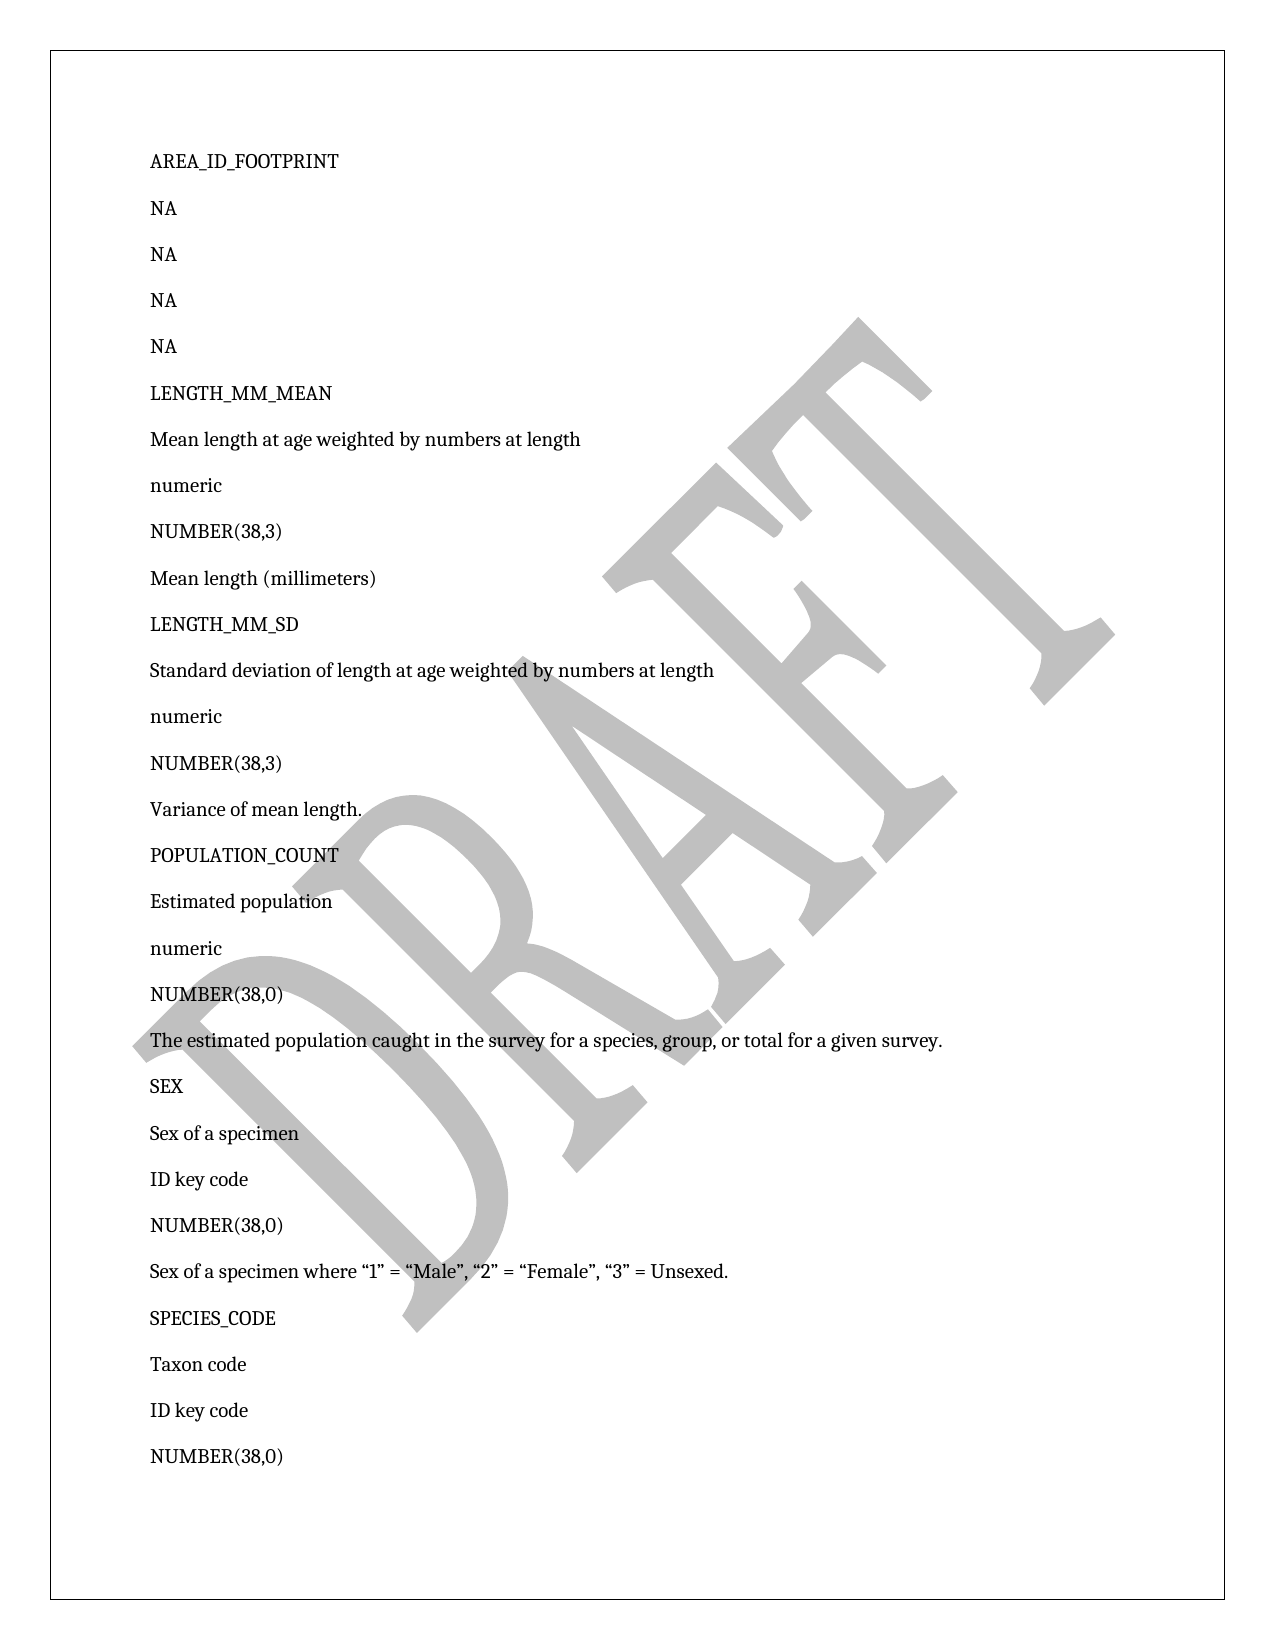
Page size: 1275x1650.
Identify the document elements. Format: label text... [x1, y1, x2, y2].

text POPULATION_COUNT [150, 844, 1125, 868]
text NA [150, 242, 1125, 266]
text LENGTH_MM_MEAN [150, 381, 1125, 405]
text ID key code [150, 1167, 1125, 1191]
text Mean length (millimeters) [150, 566, 1125, 590]
text NUMBER(38,0) [150, 1214, 1125, 1238]
text Sex of a specimen [150, 1121, 1125, 1145]
text ID key code [150, 1399, 1125, 1423]
text Mean length at age weighted by numbers at length [150, 427, 1125, 451]
text NA [150, 196, 1125, 220]
text LENGTH_MM_SD [150, 612, 1125, 636]
text Standard deviation of length at age weighted by numbers at length [150, 659, 1125, 683]
text NUMBER(38,3) [150, 520, 1125, 544]
text NUMBER(38,0) [150, 982, 1125, 1006]
text The estimated population caught in the survey for a species, group, or total for a given survey. [150, 1029, 1125, 1053]
text AREA_ID_FOOTPRINT [150, 150, 1125, 174]
text Variance of mean length. [150, 797, 1125, 821]
text numeric [150, 936, 1125, 960]
text SEX [150, 1075, 1125, 1099]
text Taxon code [150, 1352, 1125, 1376]
text numeric [150, 705, 1125, 729]
text NA [150, 289, 1125, 313]
text Estimated population [150, 890, 1125, 914]
text NUMBER(38,0) [150, 1445, 1125, 1469]
text SPECIES_CODE [150, 1306, 1125, 1330]
text NA [150, 335, 1125, 359]
text Sex of a specimen where “1” = “Male”, “2” = “Female”, “3” = Unsexed. [150, 1260, 1125, 1284]
text numeric [150, 474, 1125, 498]
text NUMBER(38,3) [150, 751, 1125, 775]
